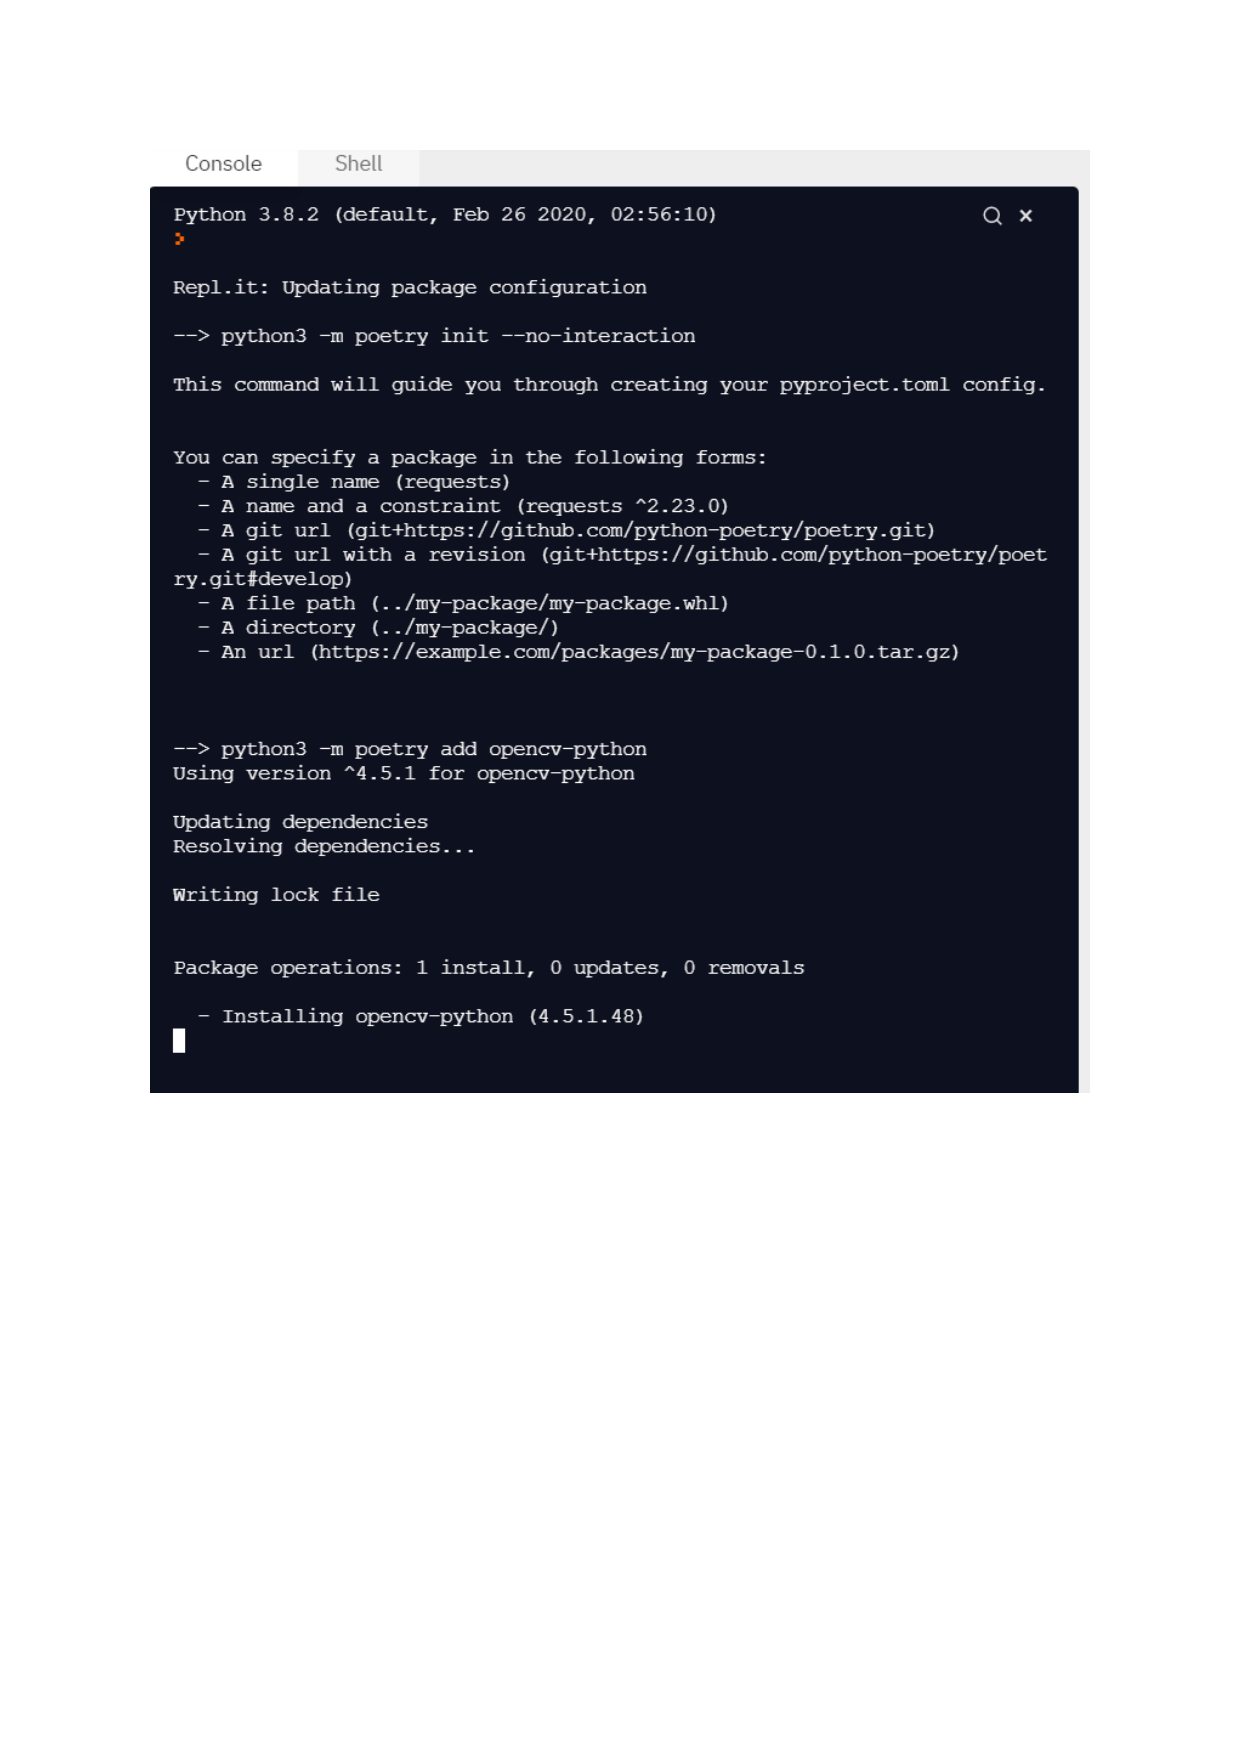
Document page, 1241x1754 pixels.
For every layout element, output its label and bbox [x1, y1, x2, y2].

picture [150, 150, 1091, 1093]
